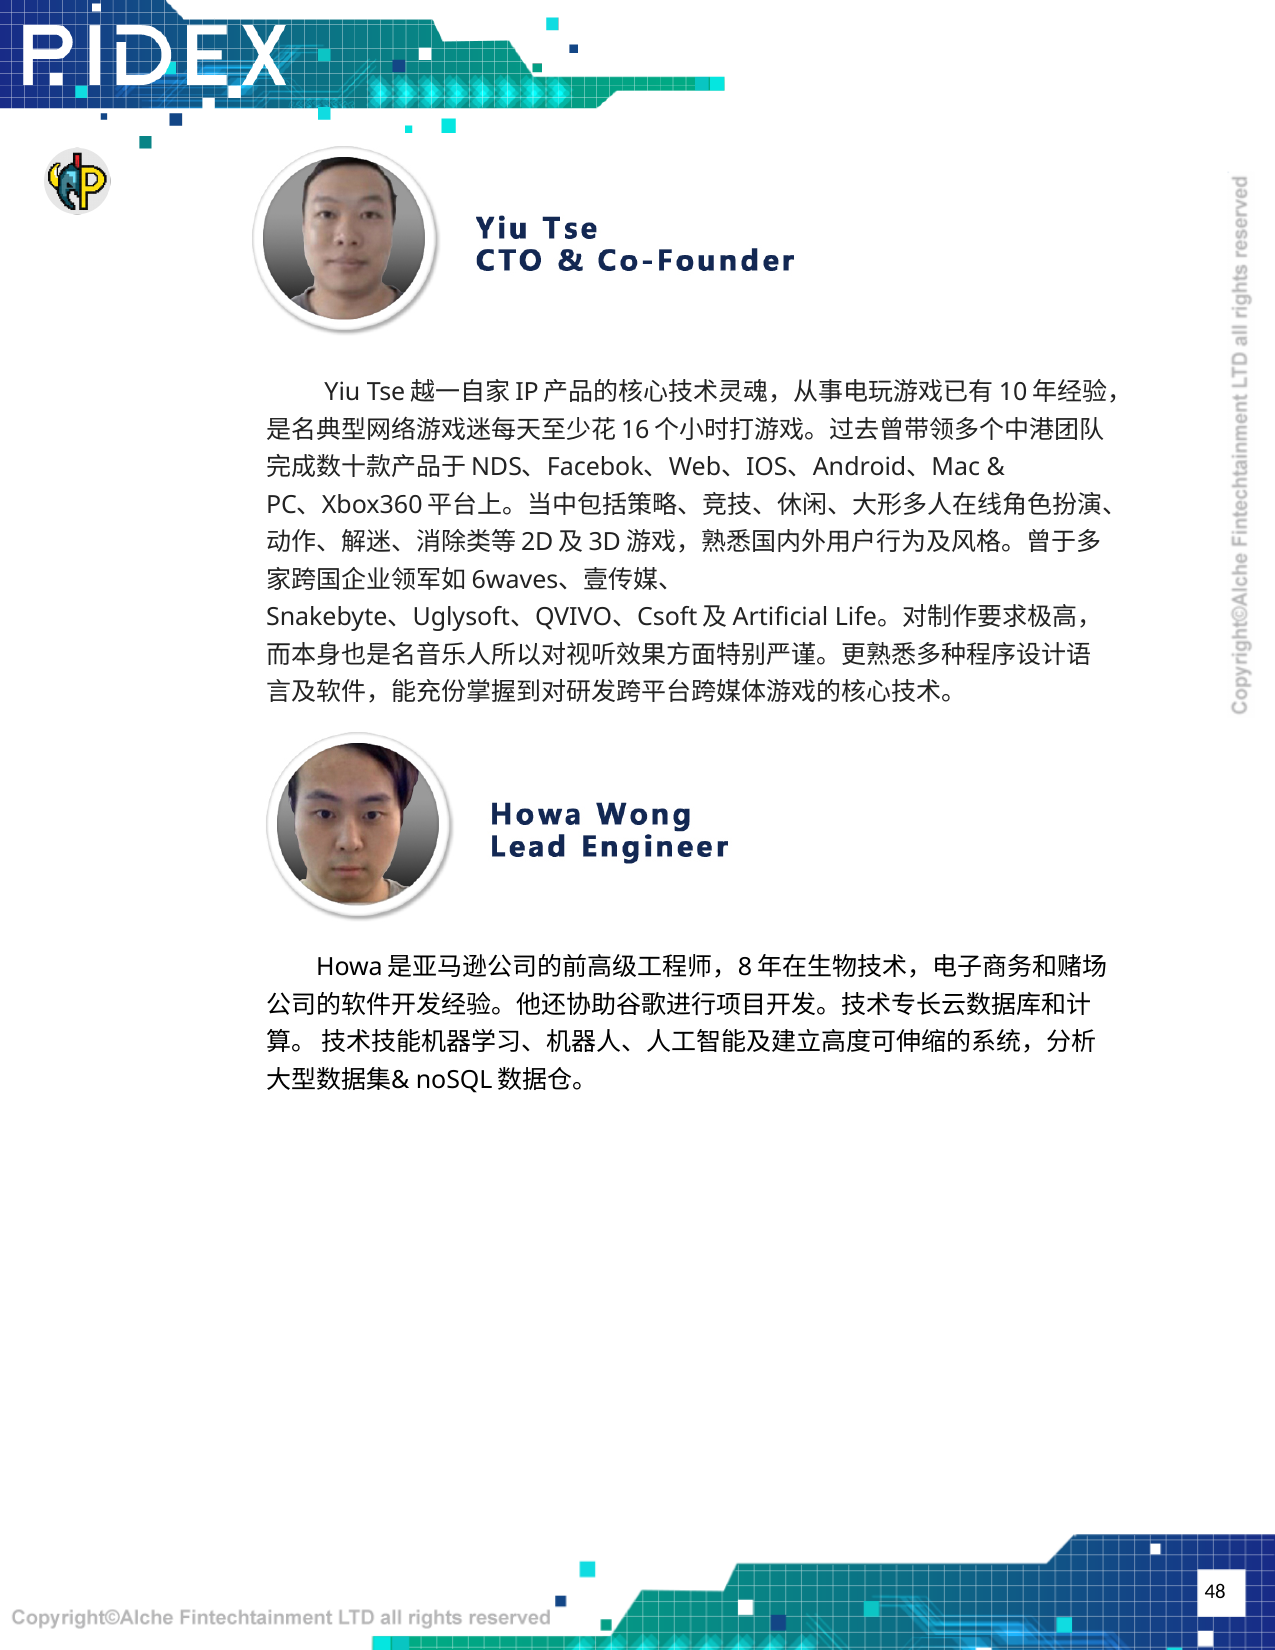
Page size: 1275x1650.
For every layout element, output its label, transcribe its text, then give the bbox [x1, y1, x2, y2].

picture [265, 732, 1110, 922]
picture [0, 1533, 1275, 1650]
picture [0, 0, 1097, 336]
list Yiu Tse越一自家IP产品的核心技术灵魂，从事电玩游戏已有10年经验，是名典型网络游戏迷每天至少花16个小时打游戏。过去曾带领多个中港团队完成数十款产品于NDS、Facebok、Web、IOS、Android、Mac & PC、Xbox360平台上。当中包括策略、竞技、休闲、大形多人在线角色扮演、动作、解迷、消除类等2D及3D游戏，熟悉国内外用户行为及风格。曾于多家跨国企业领军如 6waves、壹传媒、Snakebyte、Uglysoft、QVIVO、Csoft及Artificial Life。对制作要求极高，而本身也是名音乐人所以对视听效果方面特别严谨。更熟悉多种程序设计语言及软件，能充份掌握到对研发跨平台跨媒体游戏的核心技术。 [266, 146, 1113, 709]
picture [1228, 172, 1254, 717]
